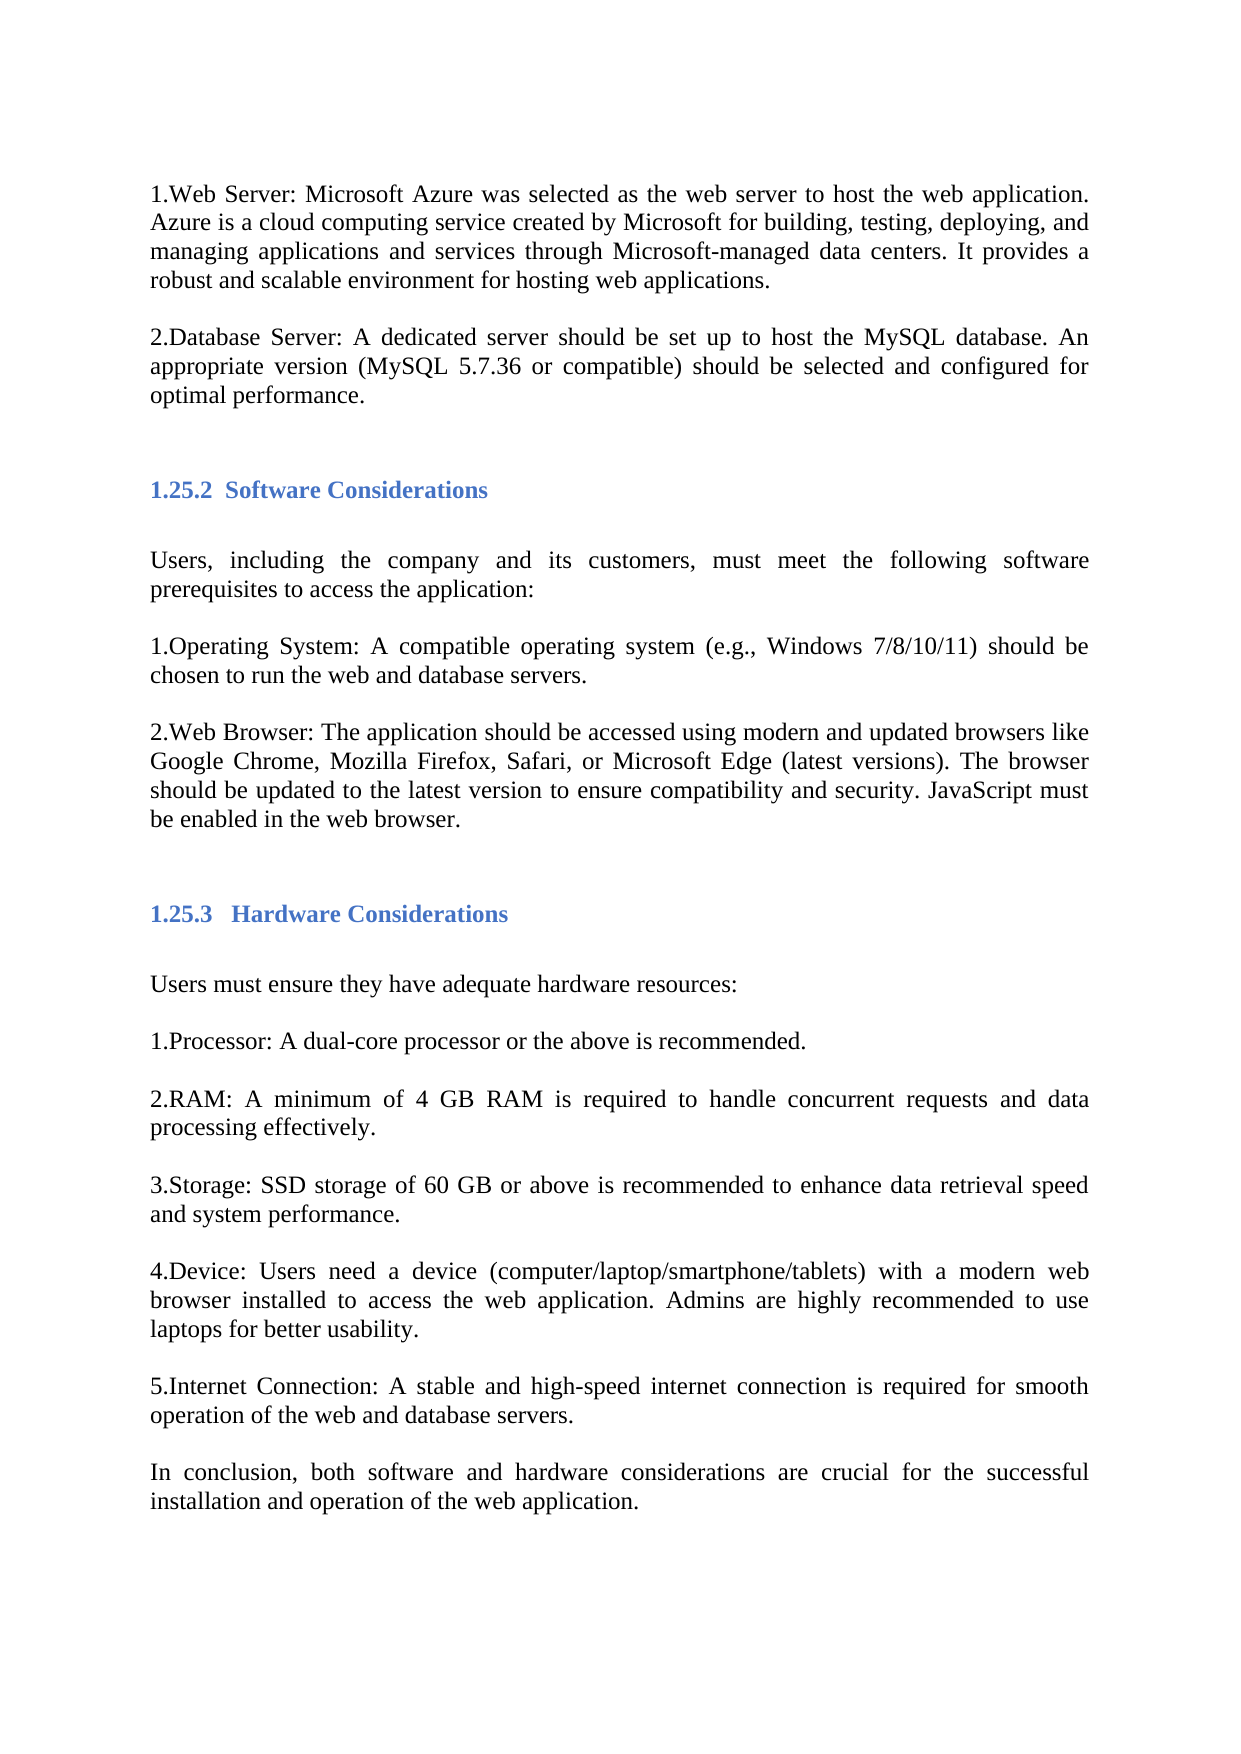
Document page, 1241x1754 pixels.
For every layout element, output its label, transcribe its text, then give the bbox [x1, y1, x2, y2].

text 3.Storage: SSD storage of 60 GB or above is recommended to enhance data retrieval speed and system performance. [150, 1170, 1090, 1227]
subtitle Hardware Considerations [150, 899, 1090, 927]
text In conclusion, both software and hardware considerations are crucial for the successful installation and operation of the web application. [150, 1457, 1090, 1515]
text 2.Database Server: A dedicated server should be set up to host the MySQL database. An appropriate version (MySQL 5.7.36 or compatible) should be selected and configured for optimal performance. [150, 322, 1090, 409]
text 2.RAM: A minimum of 4 GB RAM is required to handle concurrent requests and data processing effectively. [150, 1084, 1090, 1141]
text 1.Operating System: A compatible operating system (e.g., Windows 7/8/10/11) should be chosen to run the web and database servers. [150, 631, 1090, 689]
text Users, including the company and its customers, must meet the following software prerequisites to access the application: [150, 545, 1090, 602]
text 1.Web Server: Microsoft Azure was selected as the web server to host the web application. Azure is a cloud computing service created by Microsoft for building, testing, deploying, and managing applications and services through Microsoft-managed data centers. It provides a robust and scalable environment for hosting web applications. [150, 179, 1090, 294]
text 1.Processor: A dual-core processor or the above is recommended. [150, 1026, 1090, 1055]
text Users must ensure they have adequate hardware resources: [150, 969, 1090, 997]
text 4.Device: Users need a device (computer/laptop/smartphone/tablets) with a modern web browser installed to access the web application. Admins are highly recommended to use laptops for better usability. [150, 1256, 1090, 1342]
text 5.Internet Connection: A stable and high-speed internet connection is required for smooth operation of the web and database servers. [150, 1371, 1090, 1429]
text 2.Web Browser: The application should be accessed using modern and updated browsers like Google Chrome, Mozilla Firefox, Safari, or Microsoft Edge (latest versions). The browser should be updated to the latest version to ensure compatibility and security. JavaScript must be enabled in the web browser. [150, 717, 1090, 832]
subtitle Software Considerations [150, 475, 1090, 504]
